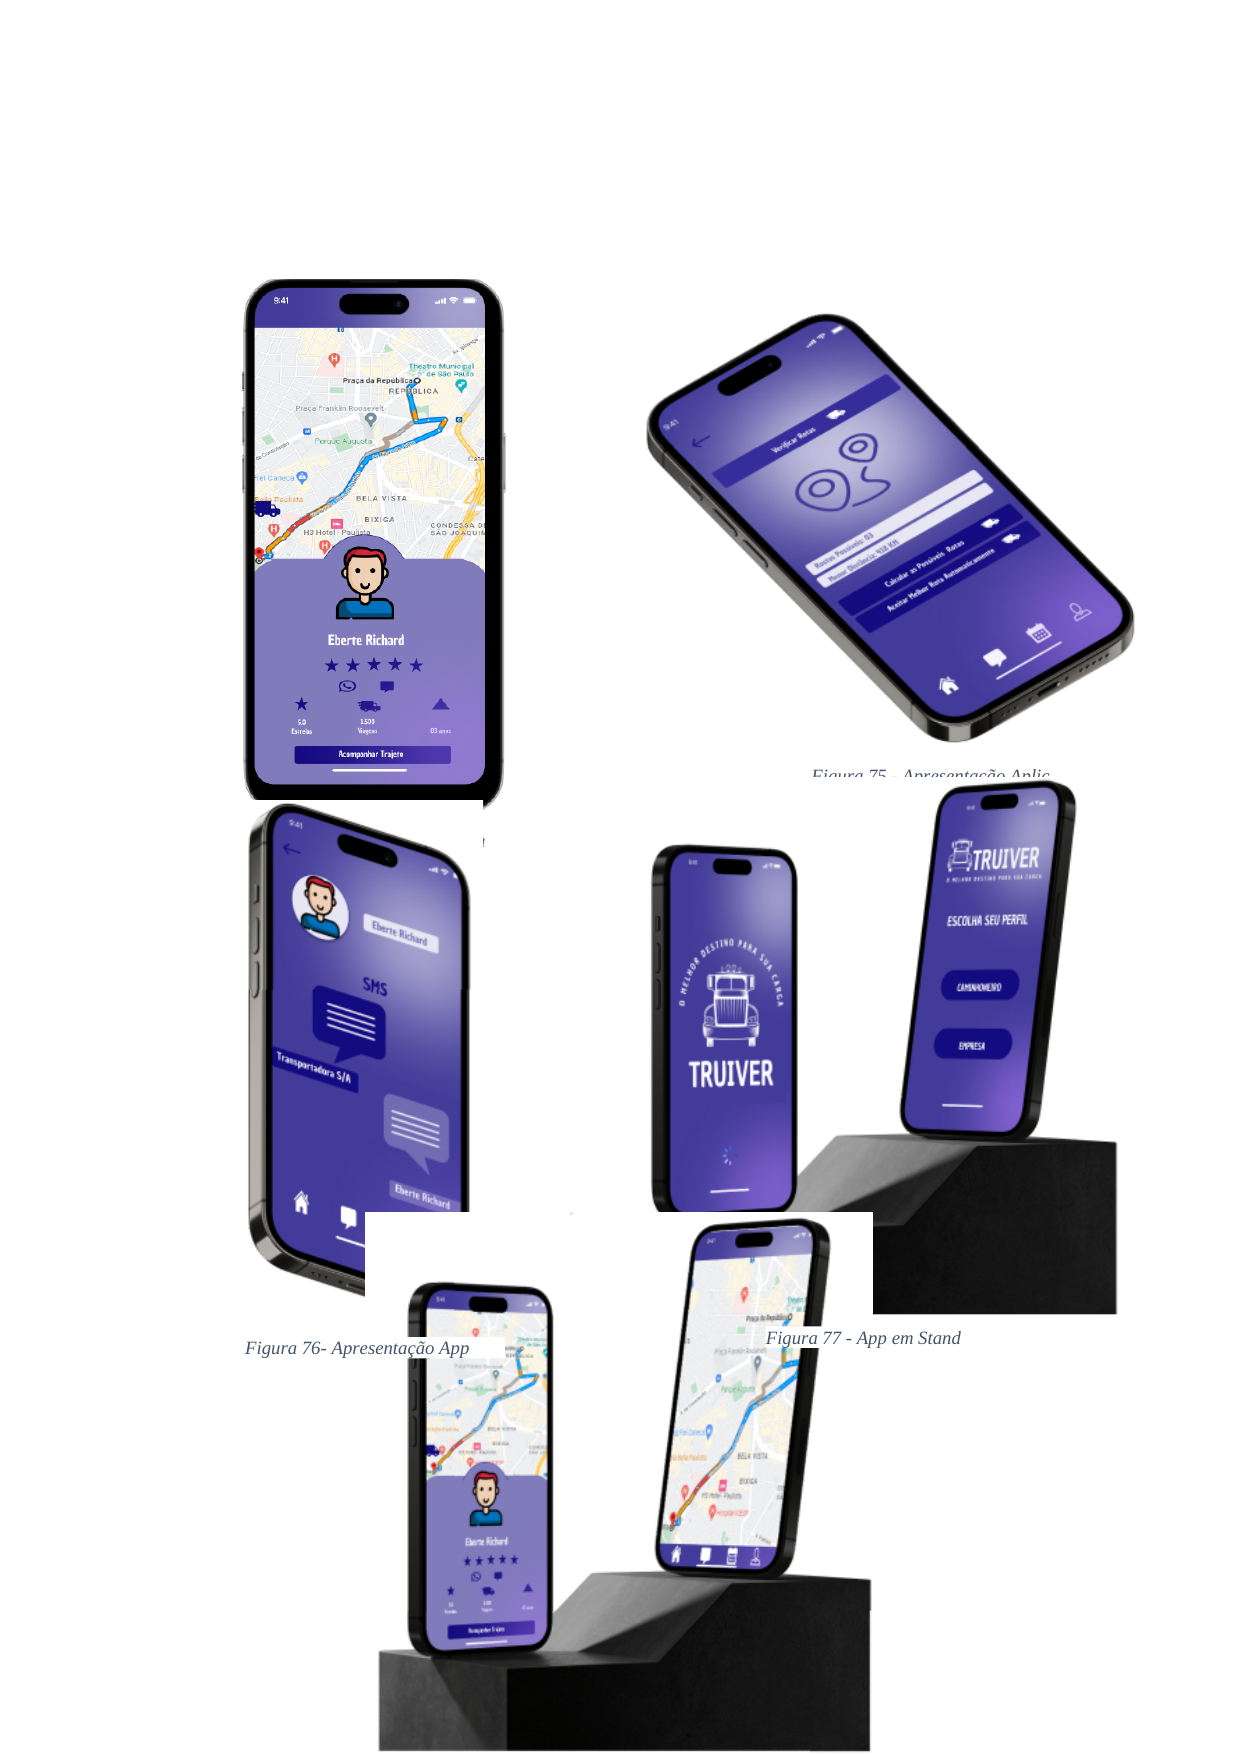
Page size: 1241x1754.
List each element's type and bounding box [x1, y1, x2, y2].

picture [226, 275, 1118, 1750]
picture [625, 308, 1141, 743]
